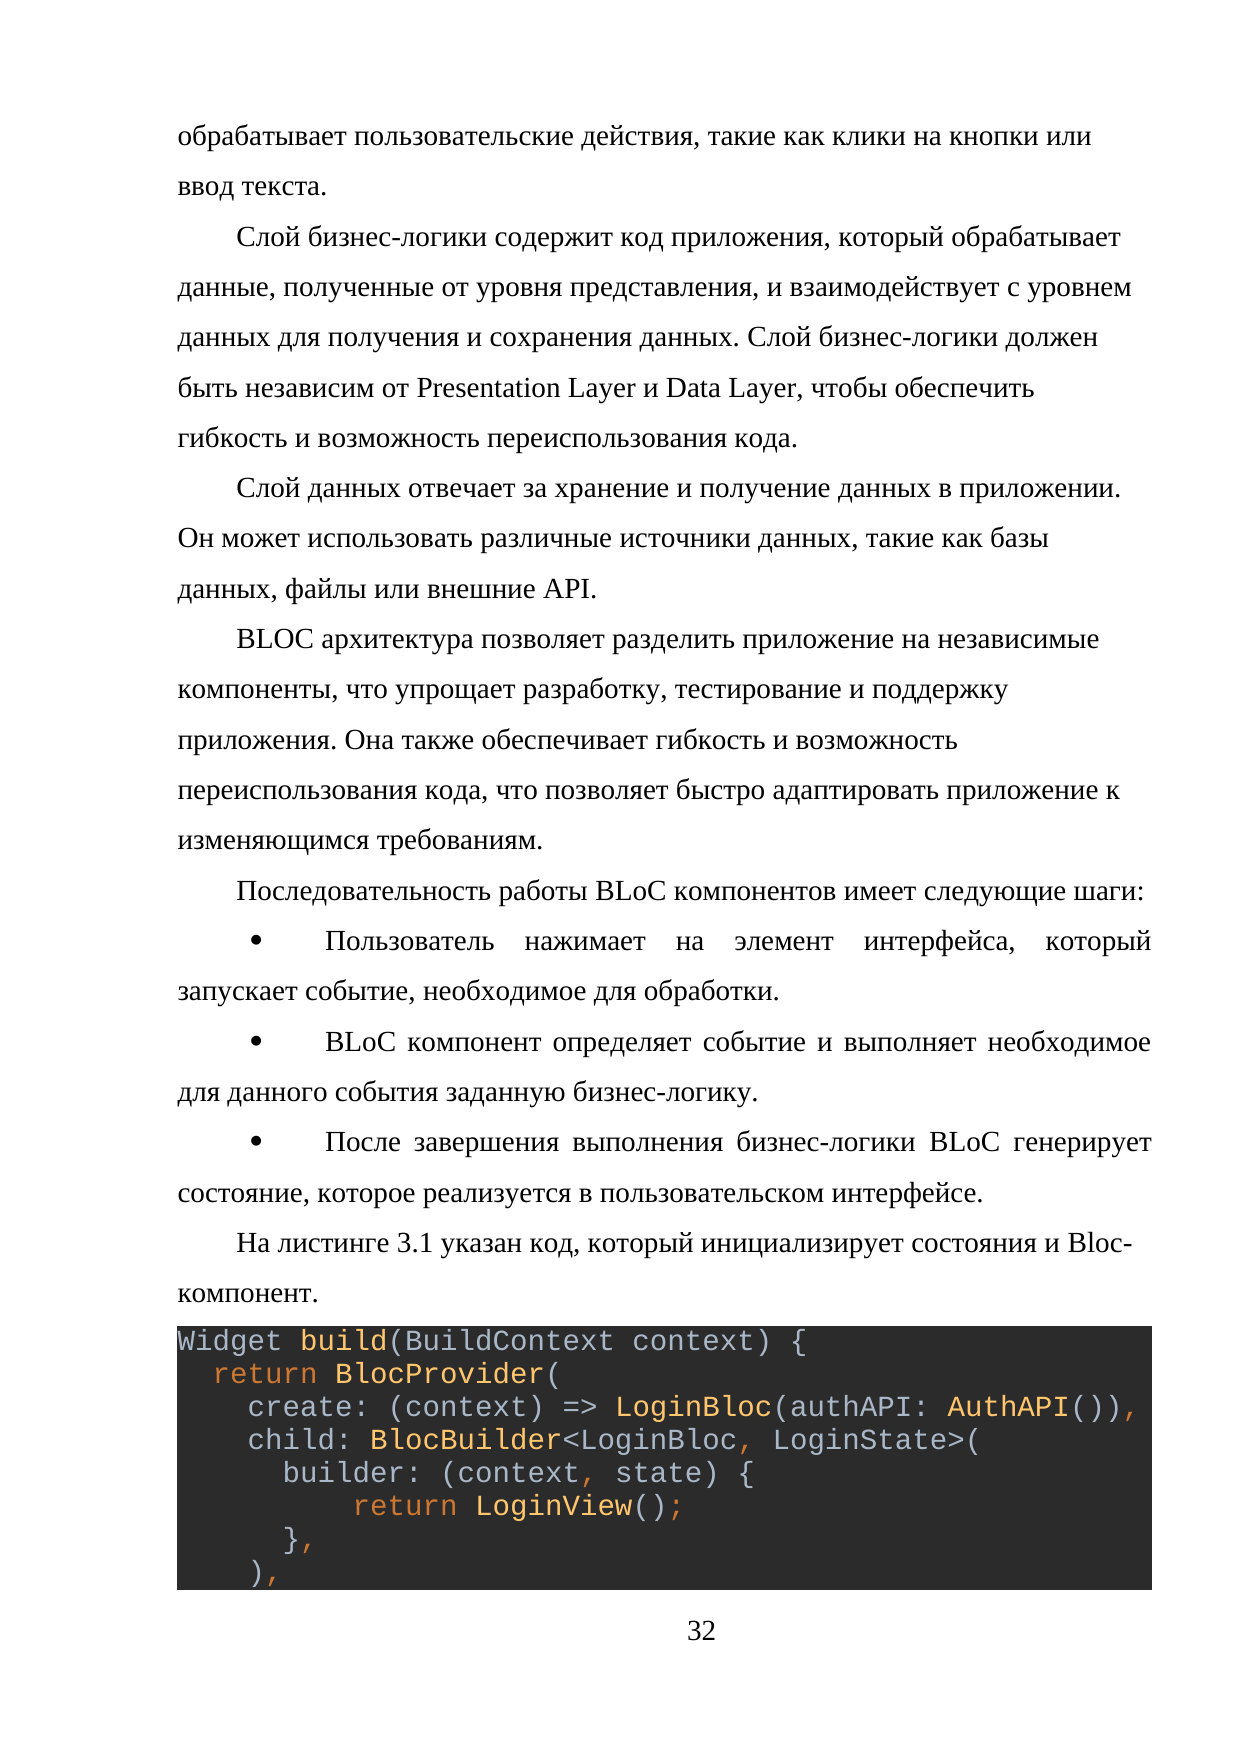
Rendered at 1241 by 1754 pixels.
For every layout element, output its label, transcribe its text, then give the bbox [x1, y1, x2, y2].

text Последовательность работы BLoC компонентов имеет следующие шаги: [177, 873, 1152, 906]
text BLOC архитектура позволяет разделить приложение на независимые компоненты, что упрощает разработку, тестирование и поддержку приложения. Она также обеспечивает гибкость и возможность переиспользования кода, что позволяет быстро адаптировать приложение к изменяющимся требованиям. [177, 621, 1152, 856]
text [177, 1326, 1152, 1590]
text Слой бизнес-логики содержит код приложения, который обрабатывает данные, полученные от уровня представления, и взаимодействует с уровнем данных для получения и сохранения данных. Слой бизнес-логики должен быть независим от Presentation Layer и Data Layer, чтобы обеспечить гибкость и возможность переиспользования кода. [177, 219, 1152, 453]
list Пользователь нажимает на элемент интерфейса, который запускает событие, необходимое для обработки. [177, 923, 1152, 1007]
list BLoC компонент определяет событие и выполняет необходимое для данного события заданную бизнес-логику. [177, 1024, 1152, 1108]
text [177, 118, 1152, 202]
text Слой данных отвечает за хранение и получение данных в приложении. Он может использовать различные источники данных, такие как базы данных, файлы или внешние API. [177, 470, 1152, 604]
text На листинге 3.1 указан код, который инициализирует состояния и Bloc-компонент. [177, 1225, 1152, 1309]
list После завершения выполнения бизнес-логики BLoC генерирует состояние, которое реализуется в пользовательском интерфейсе. [177, 1124, 1152, 1208]
